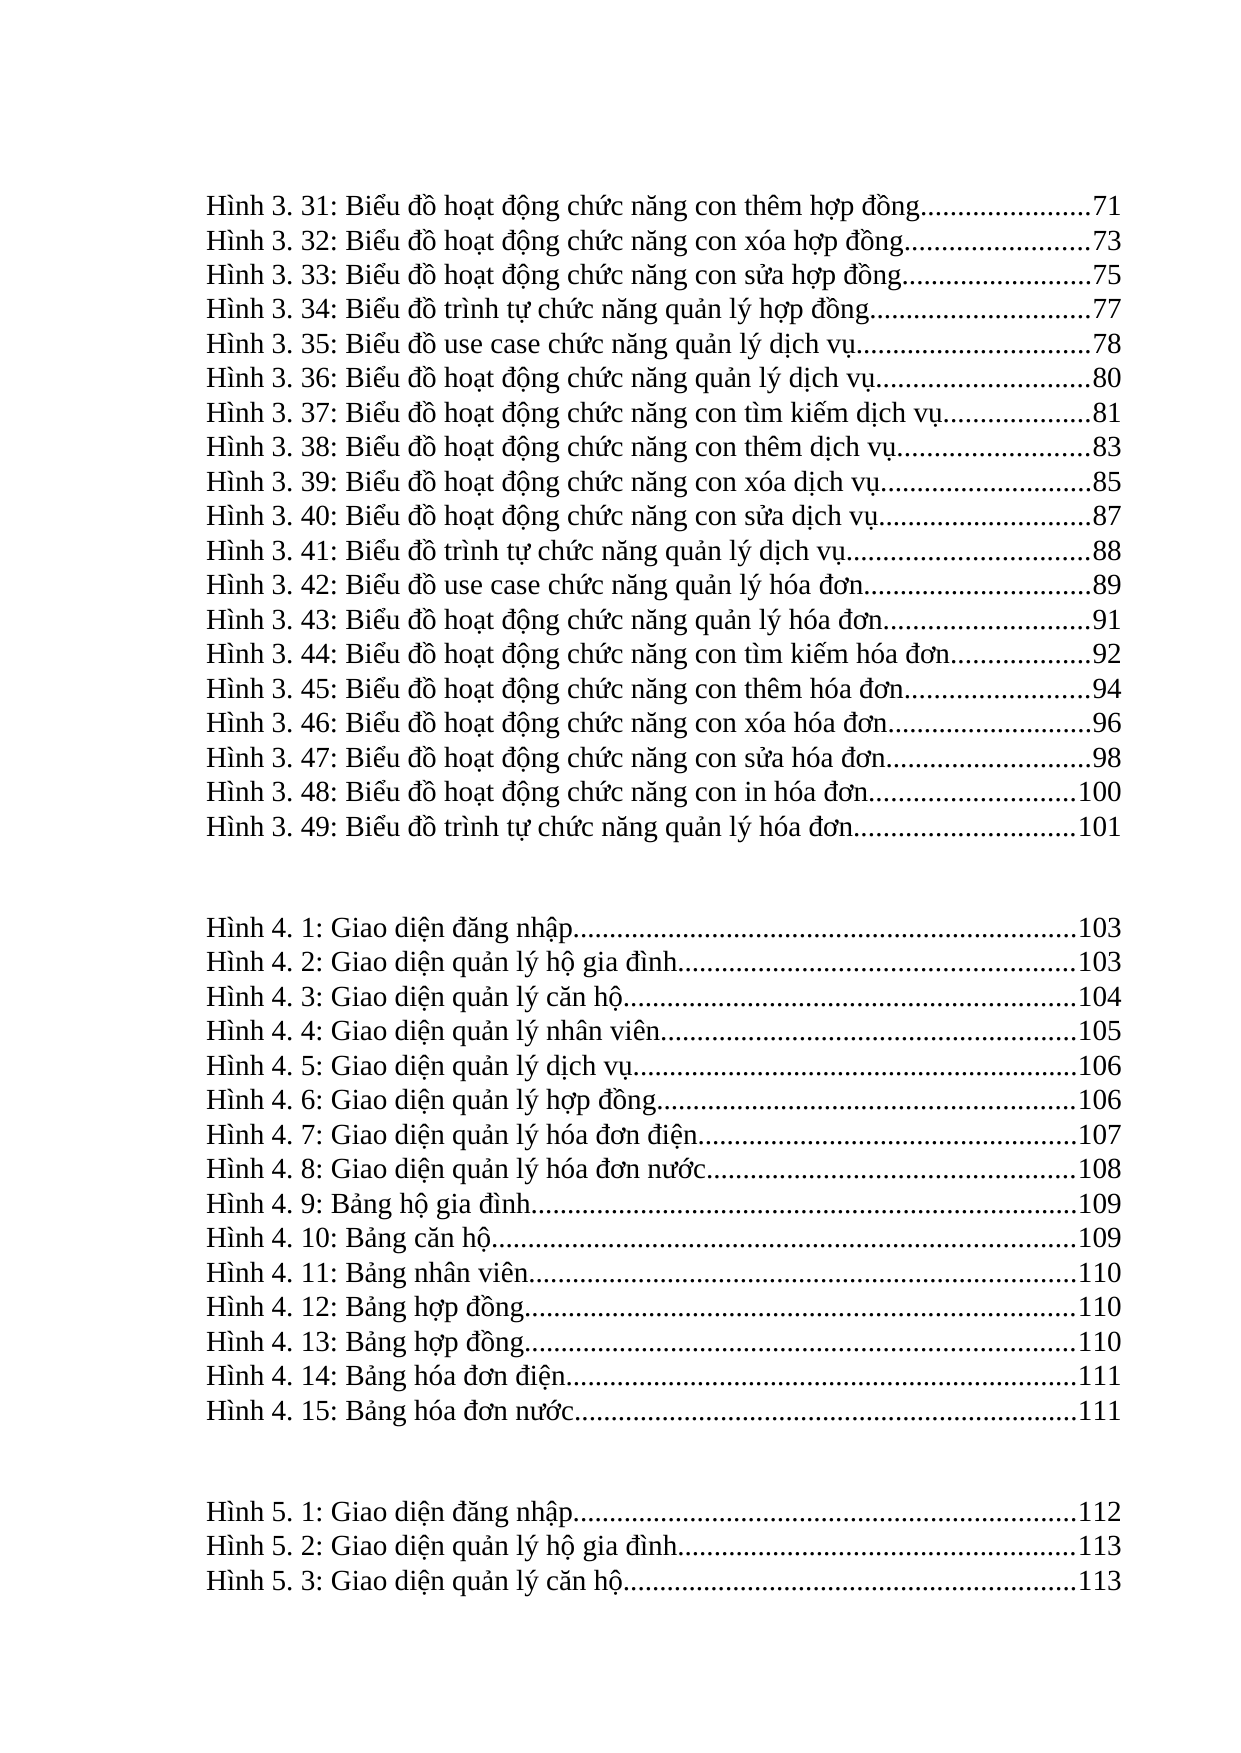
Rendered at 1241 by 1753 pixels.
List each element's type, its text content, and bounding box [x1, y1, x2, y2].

text Hình 3. 32: Biểu đồ hoạt động chức năng con xóa hợp đồng 73 [206, 223, 1123, 256]
text Hình 3. 42: Biểu đồ use case chức năng quản lý hóa đơn 89 [206, 567, 1123, 601]
text Hình 3. 38: Biểu đồ hoạt động chức năng con thêm dịch vụ 83 [206, 429, 1123, 463]
text Hình 4. 2: Giao diện quản lý hộ gia đình 103 [206, 944, 1123, 978]
text Hình 4. 8: Giao diện quản lý hóa đơn nước 108 [206, 1151, 1123, 1185]
text Hình 3. 44: Biểu đồ hoạt động chức năng con tìm kiếm hóa đơn 92 [206, 636, 1123, 670]
text Hình 4. 9: Bảng hộ gia đình 109 [206, 1186, 1123, 1219]
text Hình 4. 12: Bảng hợp đồng 110 [206, 1289, 1123, 1323]
text Hình 4. 1: Giao diện đăng nhập 103 [206, 910, 1123, 944]
text Hình 3. 46: Biểu đồ hoạt động chức năng con xóa hóa đơn 96 [206, 705, 1123, 739]
text Hình 3. 43: Biểu đồ hoạt động chức năng quản lý hóa đơn 91 [206, 602, 1123, 636]
text Hình 3. 40: Biểu đồ hoạt động chức năng con sửa dịch vụ 87 [206, 498, 1123, 532]
text Hình 3. 33: Biểu đồ hoạt động chức năng con sửa hợp đồng 75 [206, 257, 1123, 291]
text Hình 3. 31: Biểu đồ hoạt động chức năng con thêm hợp đồng 71 [206, 188, 1123, 222]
text Hình 4. 5: Giao diện quản lý dịch vụ 106 [206, 1048, 1123, 1082]
text Hình 3. 35: Biểu đồ use case chức năng quản lý dịch vụ 78 [206, 326, 1123, 360]
text Hình 3. 47: Biểu đồ hoạt động chức năng con sửa hóa đơn 98 [206, 740, 1123, 773]
text Hình 3. 39: Biểu đồ hoạt động chức năng con xóa dịch vụ 85 [206, 464, 1123, 498]
text Hình 4. 6: Giao diện quản lý hợp đồng 106 [206, 1082, 1123, 1116]
text Hình 3. 36: Biểu đồ hoạt động chức năng quản lý dịch vụ 80 [206, 361, 1123, 394]
text Hình 5. 2: Giao diện quản lý hộ gia đình 113 [206, 1528, 1123, 1562]
text Hình 3. 34: Biểu đồ trình tự chức năng quản lý hợp đồng 77 [206, 292, 1123, 325]
text Hình 4. 7: Giao diện quản lý hóa đơn điện 107 [206, 1117, 1123, 1151]
text Hình 4. 3: Giao diện quản lý căn hộ 104 [206, 979, 1123, 1013]
text Hình 3. 45: Biểu đồ hoạt động chức năng con thêm hóa đơn 94 [206, 671, 1123, 704]
text Hình 5. 3: Giao diện quản lý căn hộ 113 [206, 1563, 1123, 1597]
text Hình 4. 14: Bảng hóa đơn điện 111 [206, 1358, 1123, 1392]
text Hình 4. 10: Bảng căn hộ 109 [206, 1220, 1123, 1254]
text Hình 3. 41: Biểu đồ trình tự chức năng quản lý dịch vụ 88 [206, 533, 1123, 567]
text Hình 3. 49: Biểu đồ trình tự chức năng quản lý hóa đơn 101 [206, 809, 1123, 842]
text Hình 4. 4: Giao diện quản lý nhân viên 105 [206, 1013, 1123, 1047]
text Hình 4. 13: Bảng hợp đồng 110 [206, 1324, 1123, 1357]
text Hình 4. 15: Bảng hóa đơn nước 111 [206, 1393, 1123, 1426]
text Hình 5. 1: Giao diện đăng nhập 112 [206, 1494, 1123, 1528]
text Hình 3. 48: Biểu đồ hoạt động chức năng con in hóa đơn 100 [206, 774, 1123, 808]
text Hình 3. 37: Biểu đồ hoạt động chức năng con tìm kiếm dịch vụ 81 [206, 395, 1123, 429]
text Hình 4. 11: Bảng nhân viên 110 [206, 1255, 1123, 1288]
